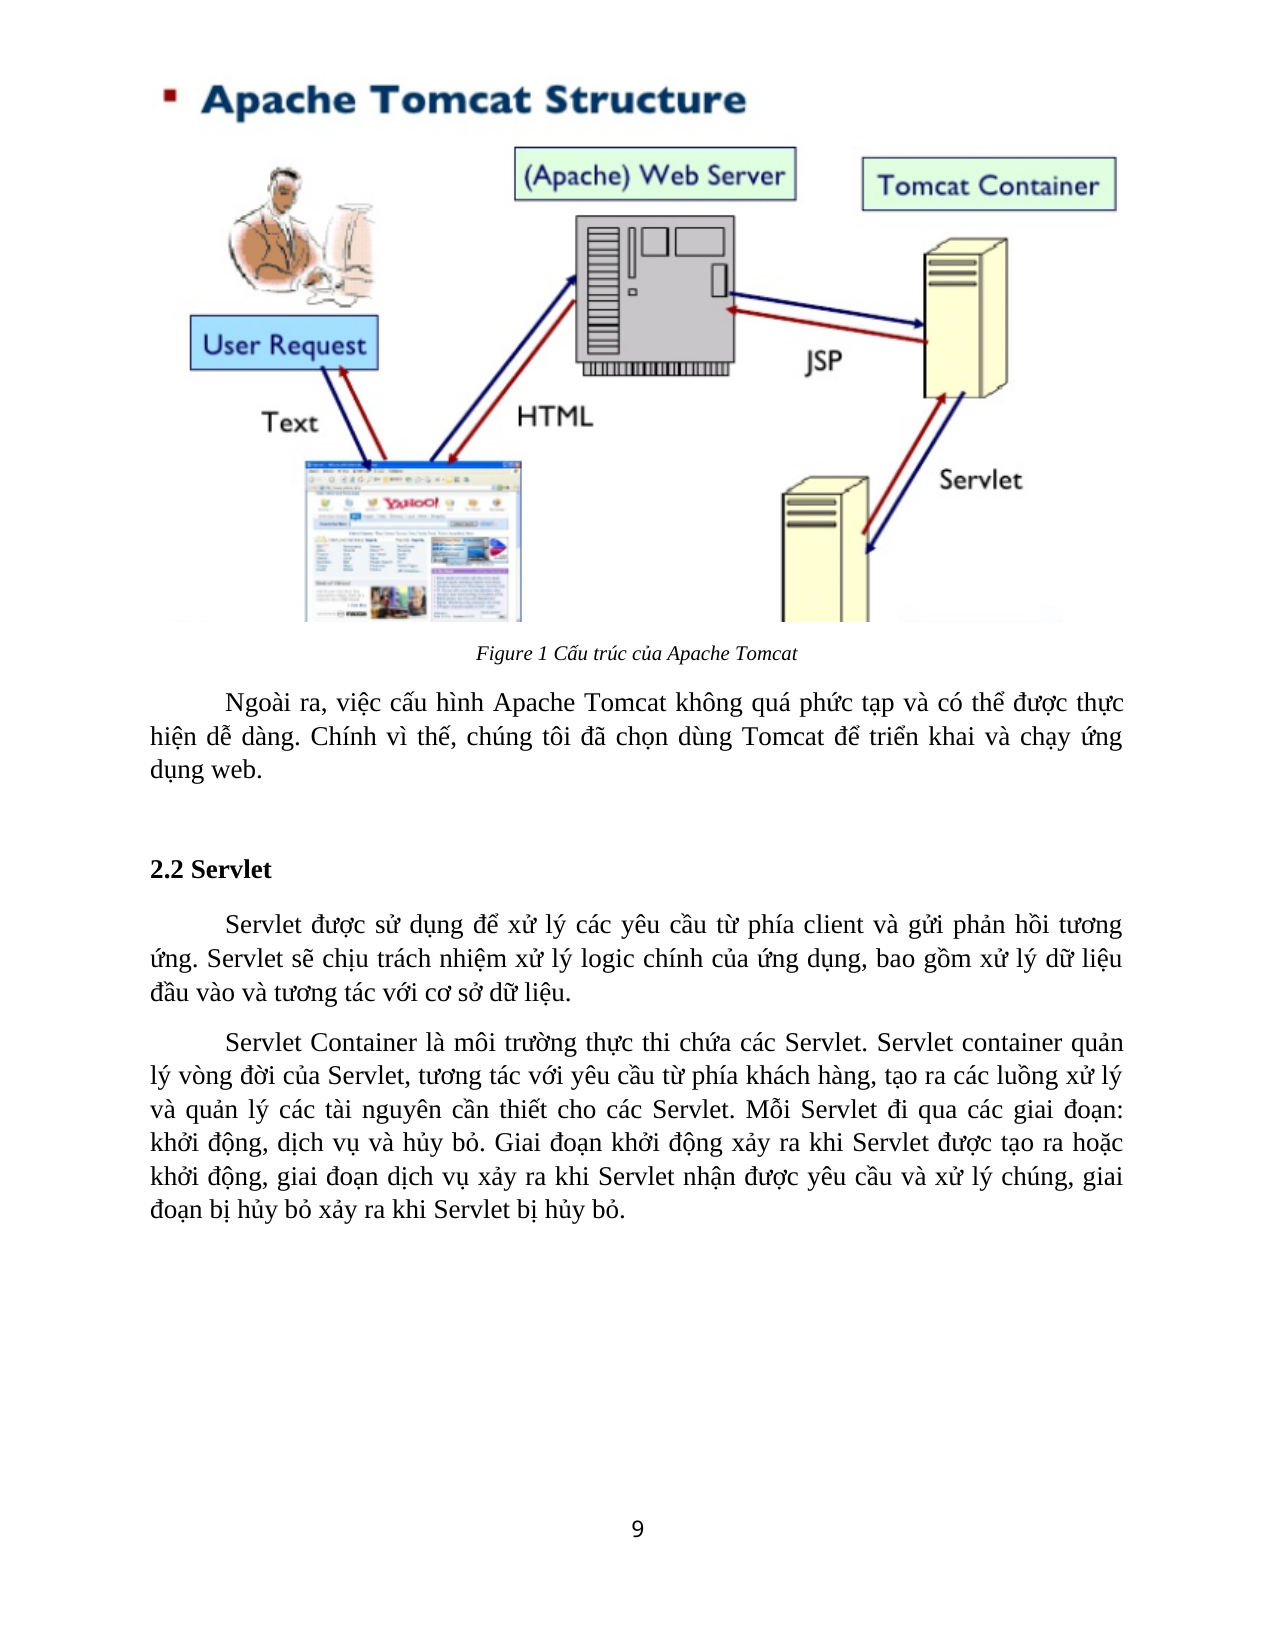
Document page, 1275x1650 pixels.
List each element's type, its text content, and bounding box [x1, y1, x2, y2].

subtitle 2.2 Servlet [150, 853, 1125, 885]
picture [150, 75, 1125, 622]
text Servlet được sử dụng để xử lý các yêu cầu từ phía client và gửi phản hồi tương ứng. Servlet sẽ chịu trách nhiệm xử lý logic chính của ứng dụng, bao gồm xử lý dữ liệu đầu vào và tương tác với cơ sở dữ liệu. [150, 908, 1125, 1007]
text Ngoài ra, việc cấu hình Apache Tomcat không quá phức tạp và có thể được thực hiện dễ dàng. Chính vì thế, chúng tôi đã chọn dùng Tomcat để triển khai và chạy ứng dụng web. [150, 686, 1125, 784]
text Figure 1 Cấu trúc của Apache Tomcat [150, 641, 1125, 665]
text Servlet Container là môi trường thực thi chứa các Servlet. Servlet container quản lý vòng đời của Servlet, tương tác với yêu cầu từ phía khách hàng, tạo ra các luồng xử lý và quản lý các tài nguyên cần thiết cho các Servlet. Mỗi Servlet đi qua các giai đoạn: khởi động, dịch vụ và hủy bỏ. Giai đoạn khởi động xảy ra khi Servlet được tạo ra hoặc khởi động, giai đoạn dịch vụ xảy ra khi Servlet nhận được yêu cầu và xử lý chúng, giai đoạn bị hủy bỏ xảy ra khi Servlet bị hủy bỏ. [150, 1026, 1125, 1225]
